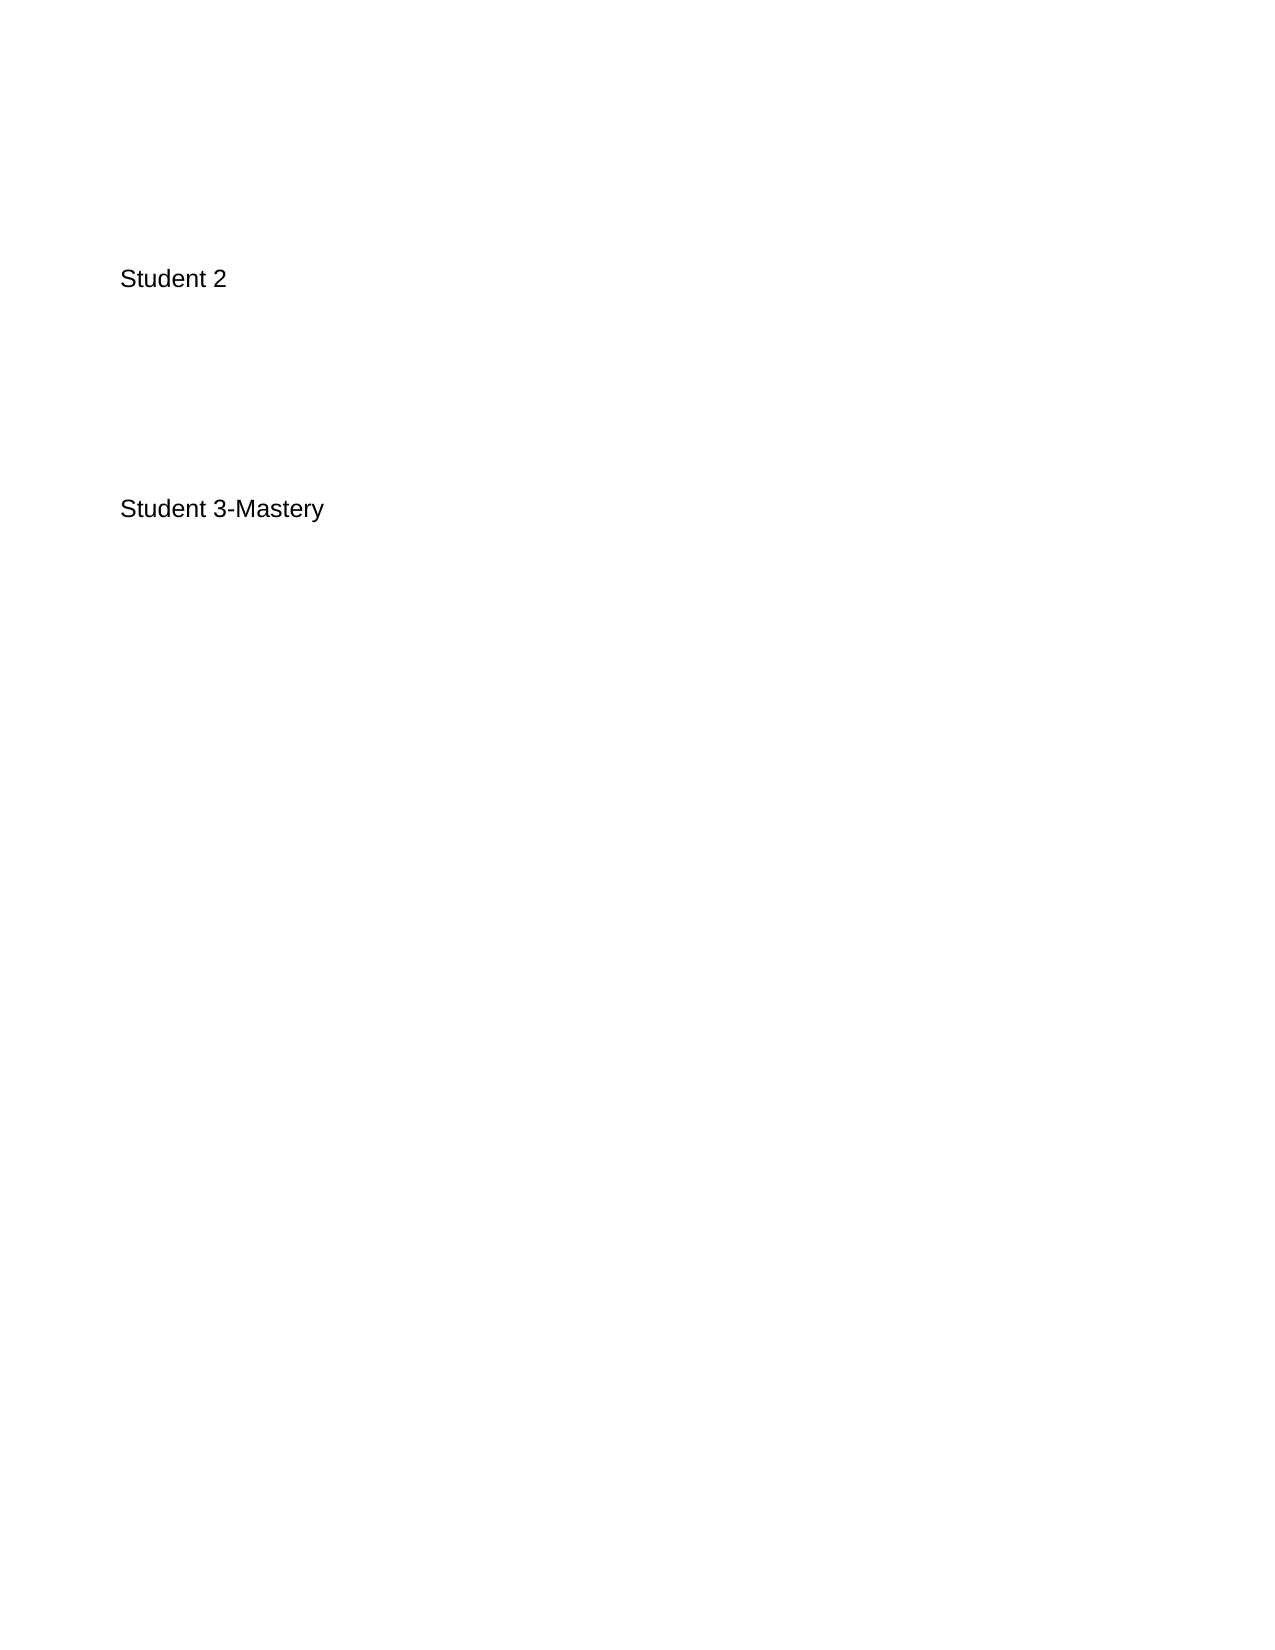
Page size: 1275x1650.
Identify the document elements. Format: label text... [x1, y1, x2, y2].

text Student 3-Mastery [120, 494, 1155, 522]
text Student 2 [120, 264, 1155, 292]
